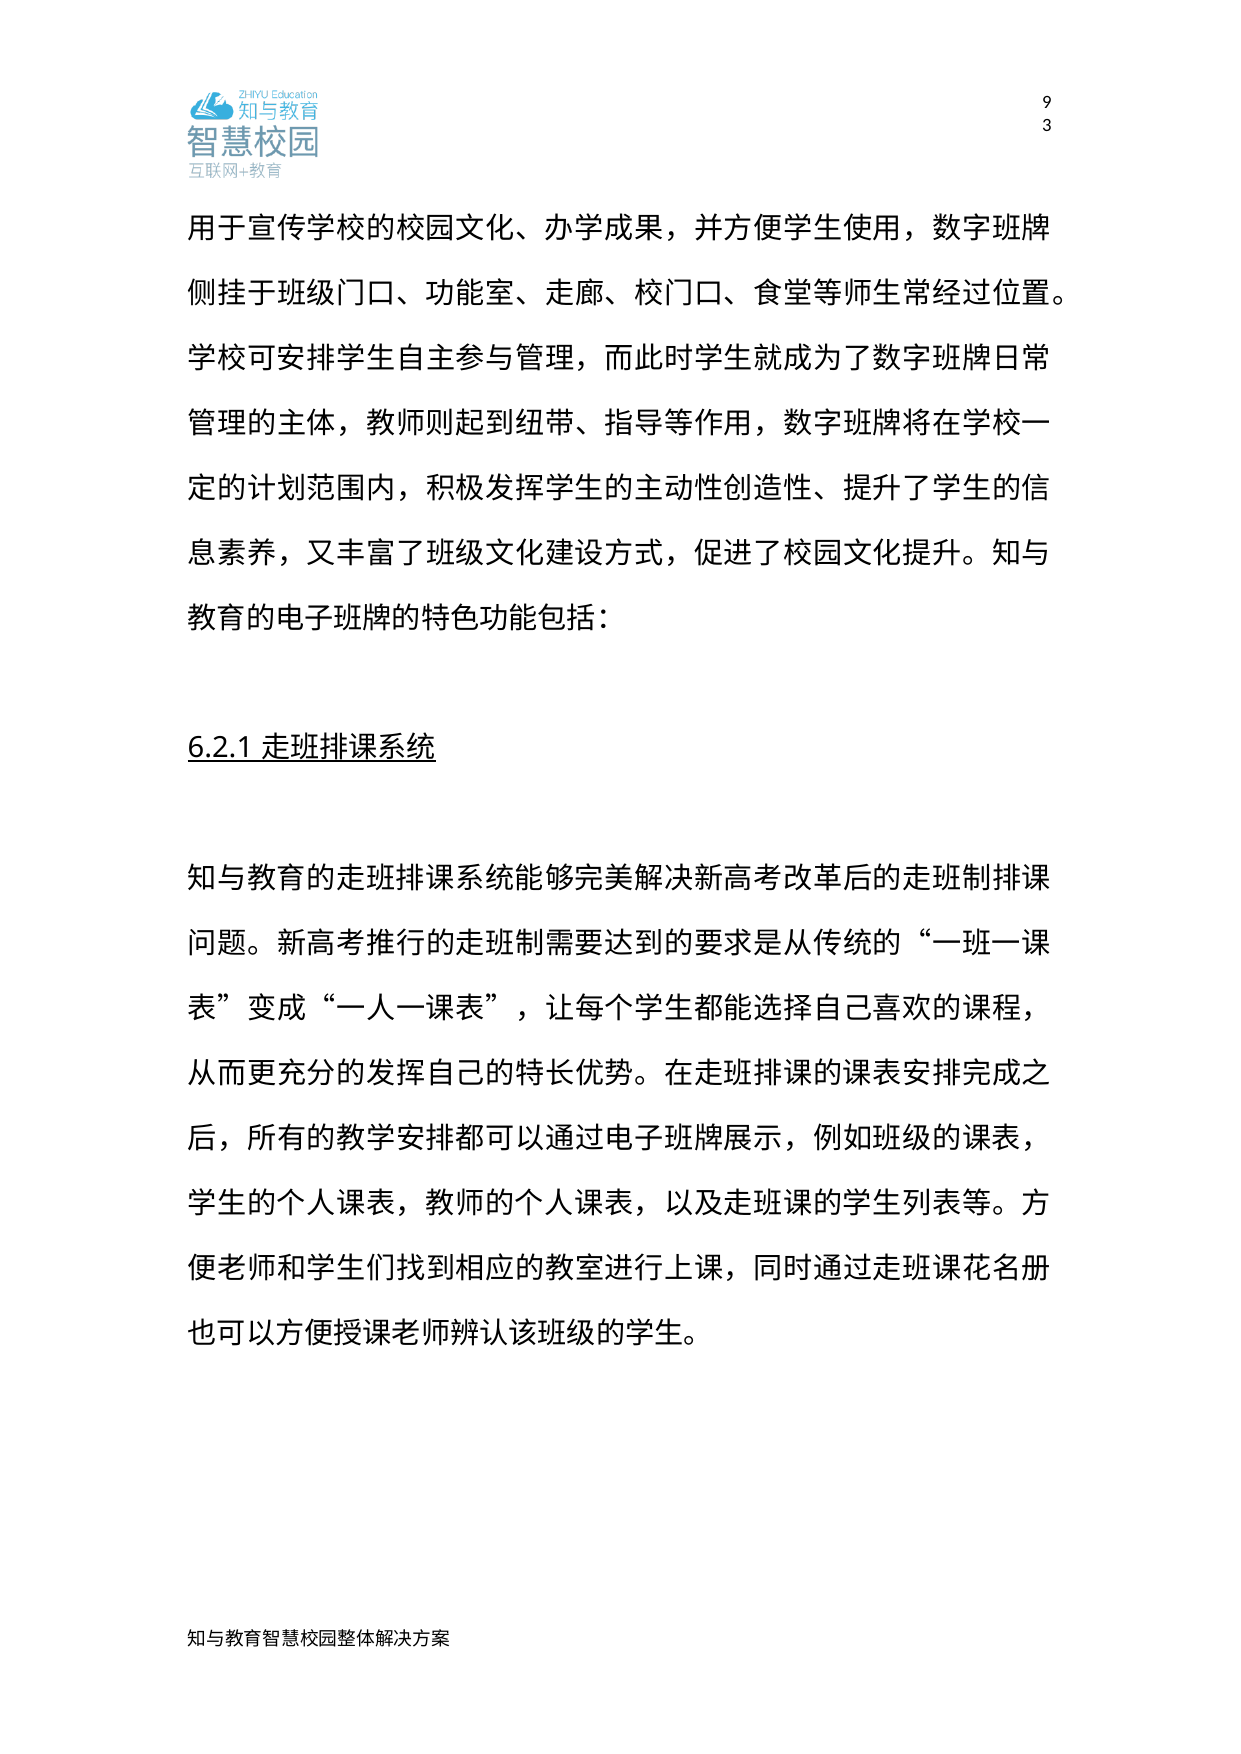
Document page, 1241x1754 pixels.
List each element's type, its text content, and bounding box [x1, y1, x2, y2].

text 6.2.1 走班排课系统 [187, 713, 1053, 778]
picture [187, 90, 318, 178]
text 用于宣传学校的校园文化、办学成果，并方便学生使用，数字班牌侧挂于班级门口、功能室、走廊、校门口、食堂等师生常经过位置。学校可安排学生自主参与管理，而此时学生就成为了数字班牌日常管理的主体，教师则起到纽带、指导等作用，数字班牌将在学校一定的计划范围内，积极发挥学生的主动性创造性、提升了学生的信息素养，又丰富了班级文化建设方式，促进了校园文化提升。知与教育的电子班牌的特色功能包括： [187, 193, 1053, 648]
text 知与教育的走班排课系统能够完美解决新高考改革后的走班制排课问题。新高考推行的走班制需要达到的要求是从传统的“一班一课表”变成“一人一课表”，让每个学生都能选择自己喜欢的课程，从而更充分的发挥自己的特长优势。在走班排课的课表安排完成之后，所有的教学安排都可以通过电子班牌展示，例如班级的课表，学生的个人课表，教师的个人课表，以及走班课的学生列表等。方便老师和学生们找到相应的教室进行上课，同时通过走班课花名册也可以方便授课老师辨认该班级的学生。 [187, 843, 1053, 1363]
